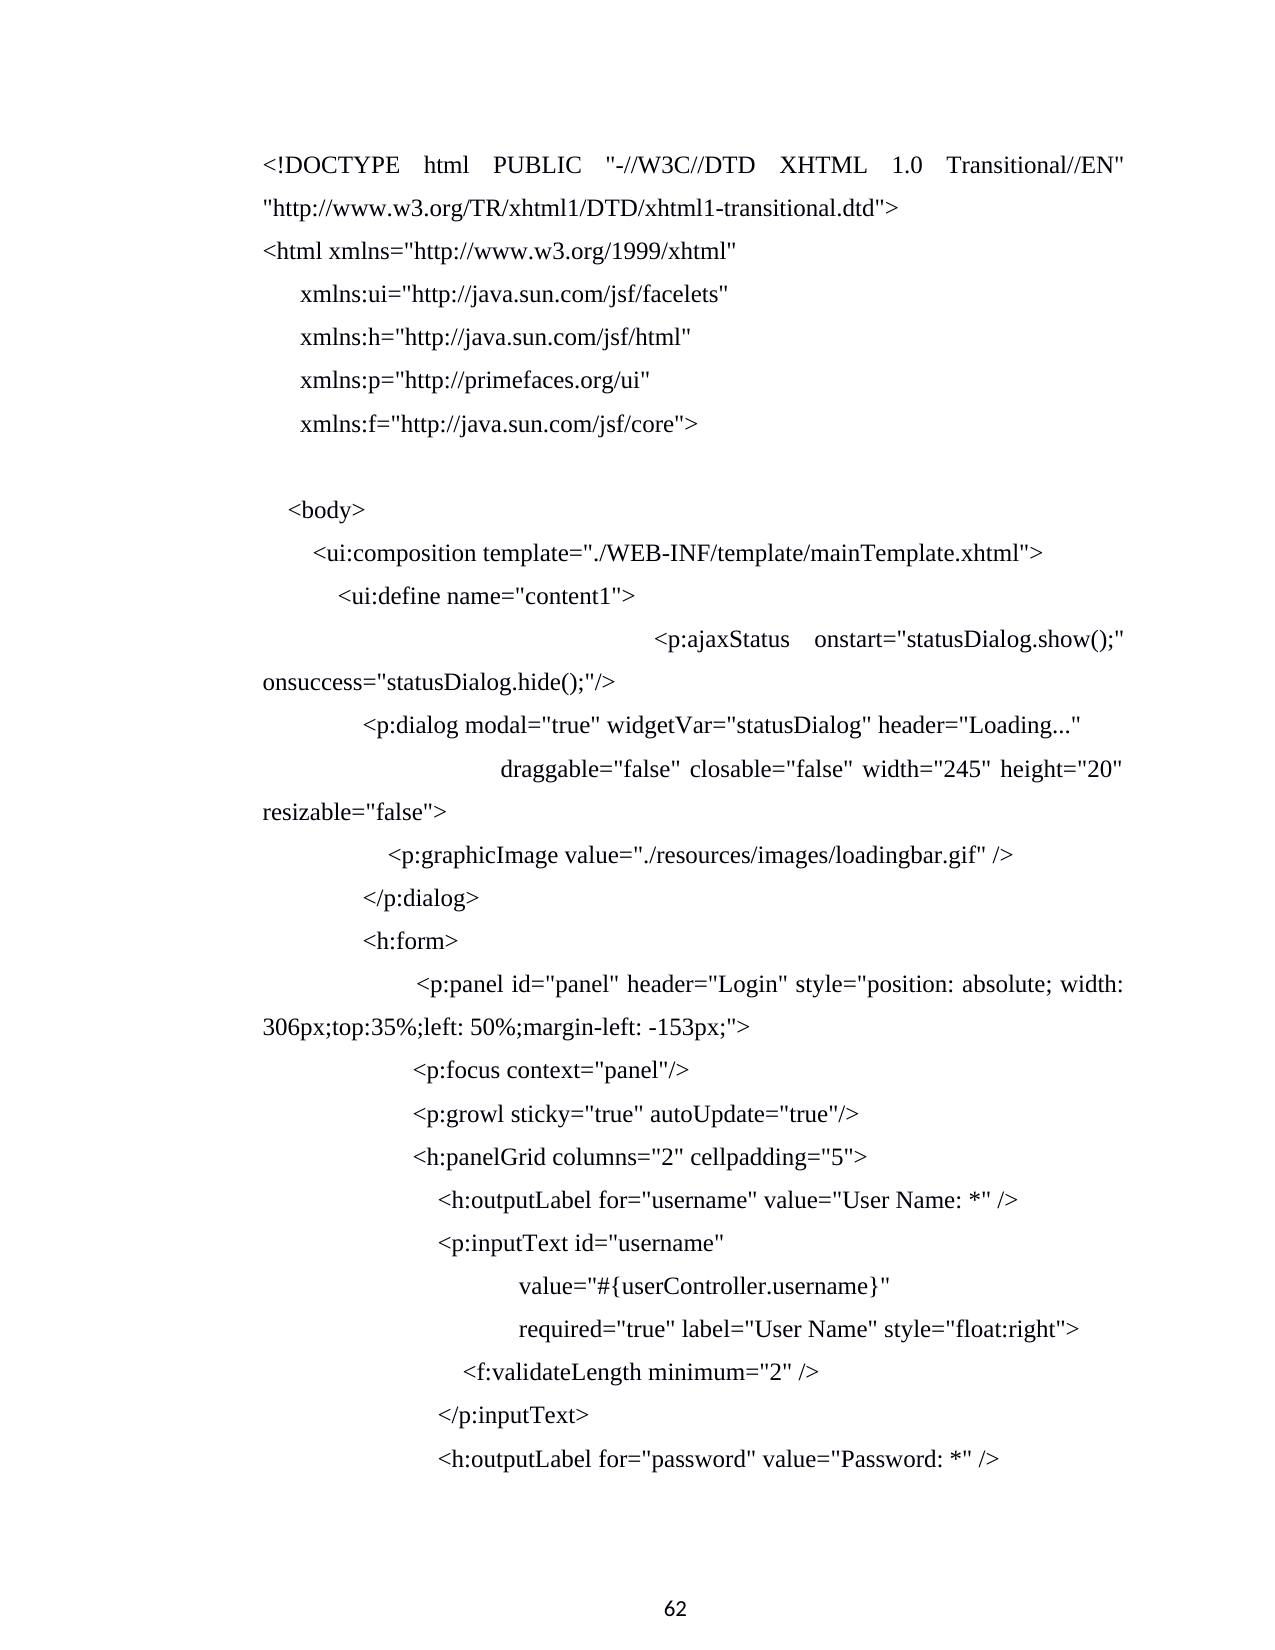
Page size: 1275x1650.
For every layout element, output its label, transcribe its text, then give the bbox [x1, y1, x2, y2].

list <h:outputLabel for="password" value="Password: *" /> [262, 1444, 1125, 1472]
list value="#{userController.username}" [262, 1271, 1125, 1300]
list xmlns:p="http://primefaces.org/ui" [262, 366, 1125, 394]
list <ui:composition template="./WEB-INF/template/mainTemplate.xhtml"> [262, 538, 1125, 567]
list <p:panel id="panel" header="Login" style="position: absolute; width: 306px;top:35%;left: 50%;margin-left: -153px;"> [262, 969, 1125, 1041]
list <f:validateLength minimum="2" /> [262, 1357, 1125, 1386]
list <ui:define name="content1"> [262, 581, 1125, 610]
list <h:outputLabel for="username" value="User Name: *" /> [262, 1185, 1125, 1214]
list </p:inputText> [262, 1401, 1125, 1429]
list <body> [262, 495, 1125, 524]
list <p:focus context="panel"/> [262, 1056, 1125, 1084]
list xmlns:f="http://java.sun.com/jsf/core"> [262, 409, 1125, 437]
list <!DOCTYPE html PUBLIC "-//W3C//DTD XHTML 1.0 Transitional//EN" "http://www.w3.org/TR/xhtml1/DTD/xhtml1-transitional.dtd"> [262, 150, 1125, 222]
list required="true" label="User Name" style="float:right"> [262, 1314, 1125, 1343]
list <p:inputText id="username" [262, 1228, 1125, 1257]
list draggable="false" closable="false" width="245" height="20" resizable="false"> [262, 754, 1125, 826]
list <h:panelGrid columns="2" cellpadding="5"> [262, 1142, 1125, 1171]
list <p:graphicImage value="./resources/images/loadingbar.gif" /> [262, 840, 1125, 869]
list </p:dialog> [262, 883, 1125, 912]
list <h:form> [262, 926, 1125, 955]
list <p:dialog modal="true" widgetVar="statusDialog" header="Loading..." [262, 711, 1125, 739]
list xmlns:h="http://java.sun.com/jsf/html" [262, 322, 1125, 351]
list <p:growl sticky="true" autoUpdate="true"/> [262, 1099, 1125, 1127]
list <p:ajaxStatus onstart="statusDialog.show();" onsuccess="statusDialog.hide();"/> [262, 624, 1125, 696]
list xmlns:ui="http://java.sun.com/jsf/facelets" [262, 279, 1125, 308]
list <html xmlns="http://www.w3.org/1999/xhtml" [262, 236, 1125, 265]
